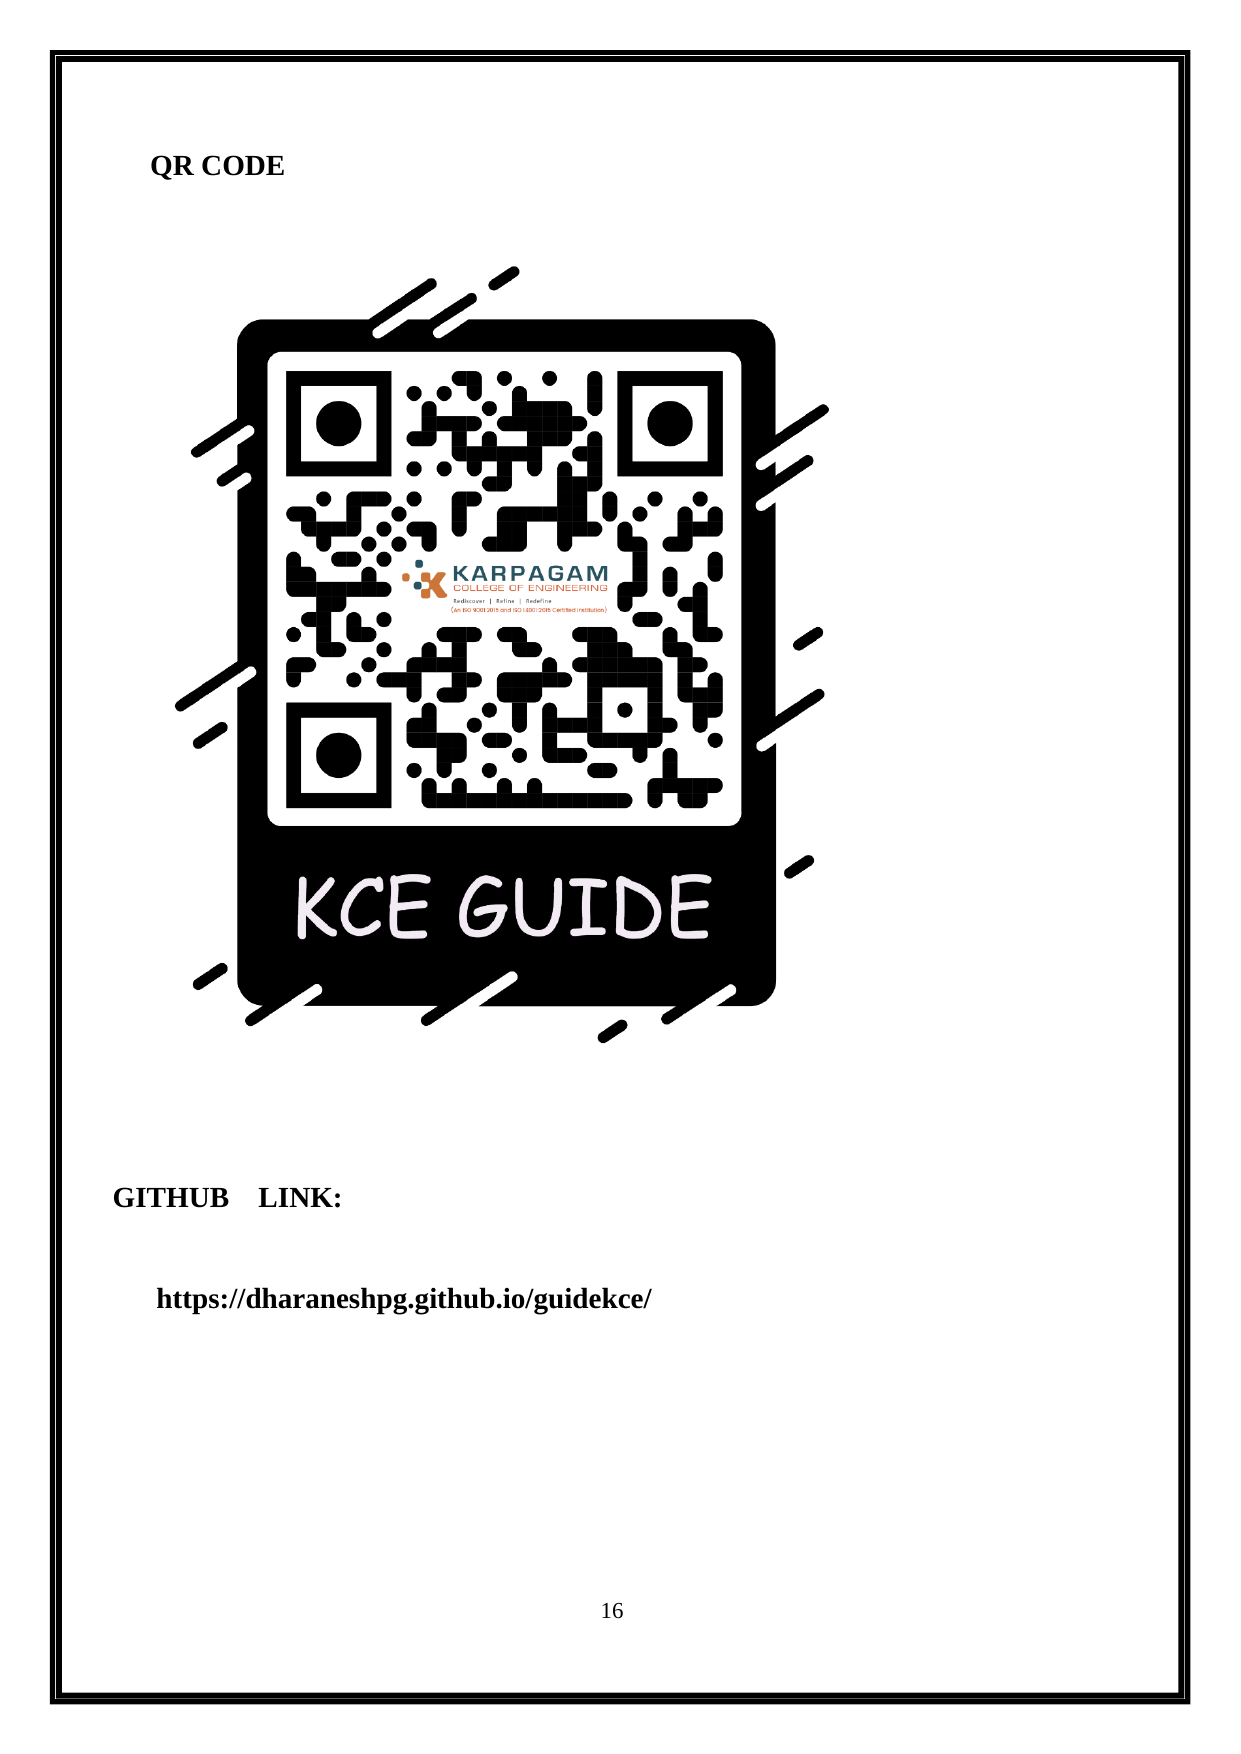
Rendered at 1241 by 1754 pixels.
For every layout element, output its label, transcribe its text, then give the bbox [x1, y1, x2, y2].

text GITHUB LINK: [112, 1180, 1111, 1214]
picture [112, 265, 891, 1044]
text https://dharaneshpg.github.io/guidekce/ [112, 1281, 1111, 1314]
subtitle QR CODE [150, 148, 1111, 182]
